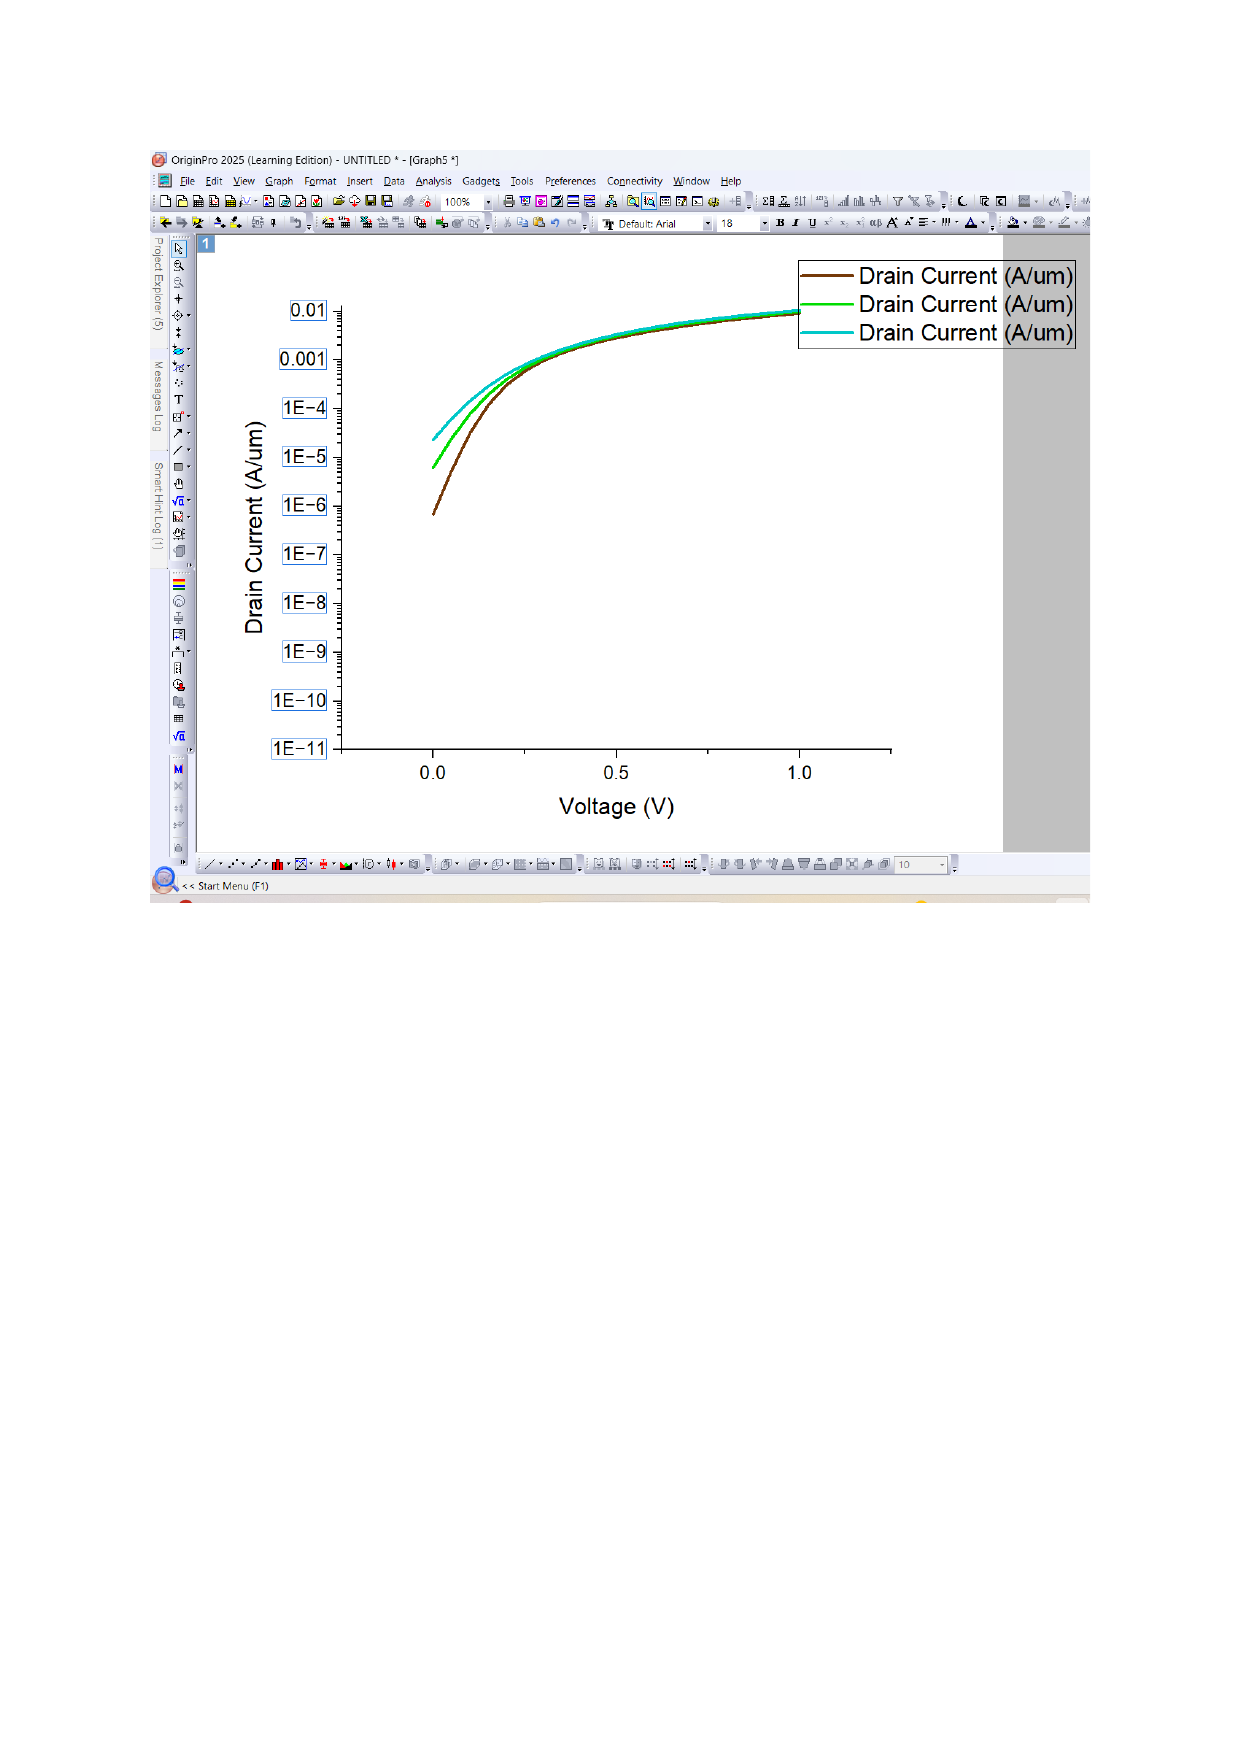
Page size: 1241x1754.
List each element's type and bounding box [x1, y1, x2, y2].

picture [150, 150, 1091, 903]
